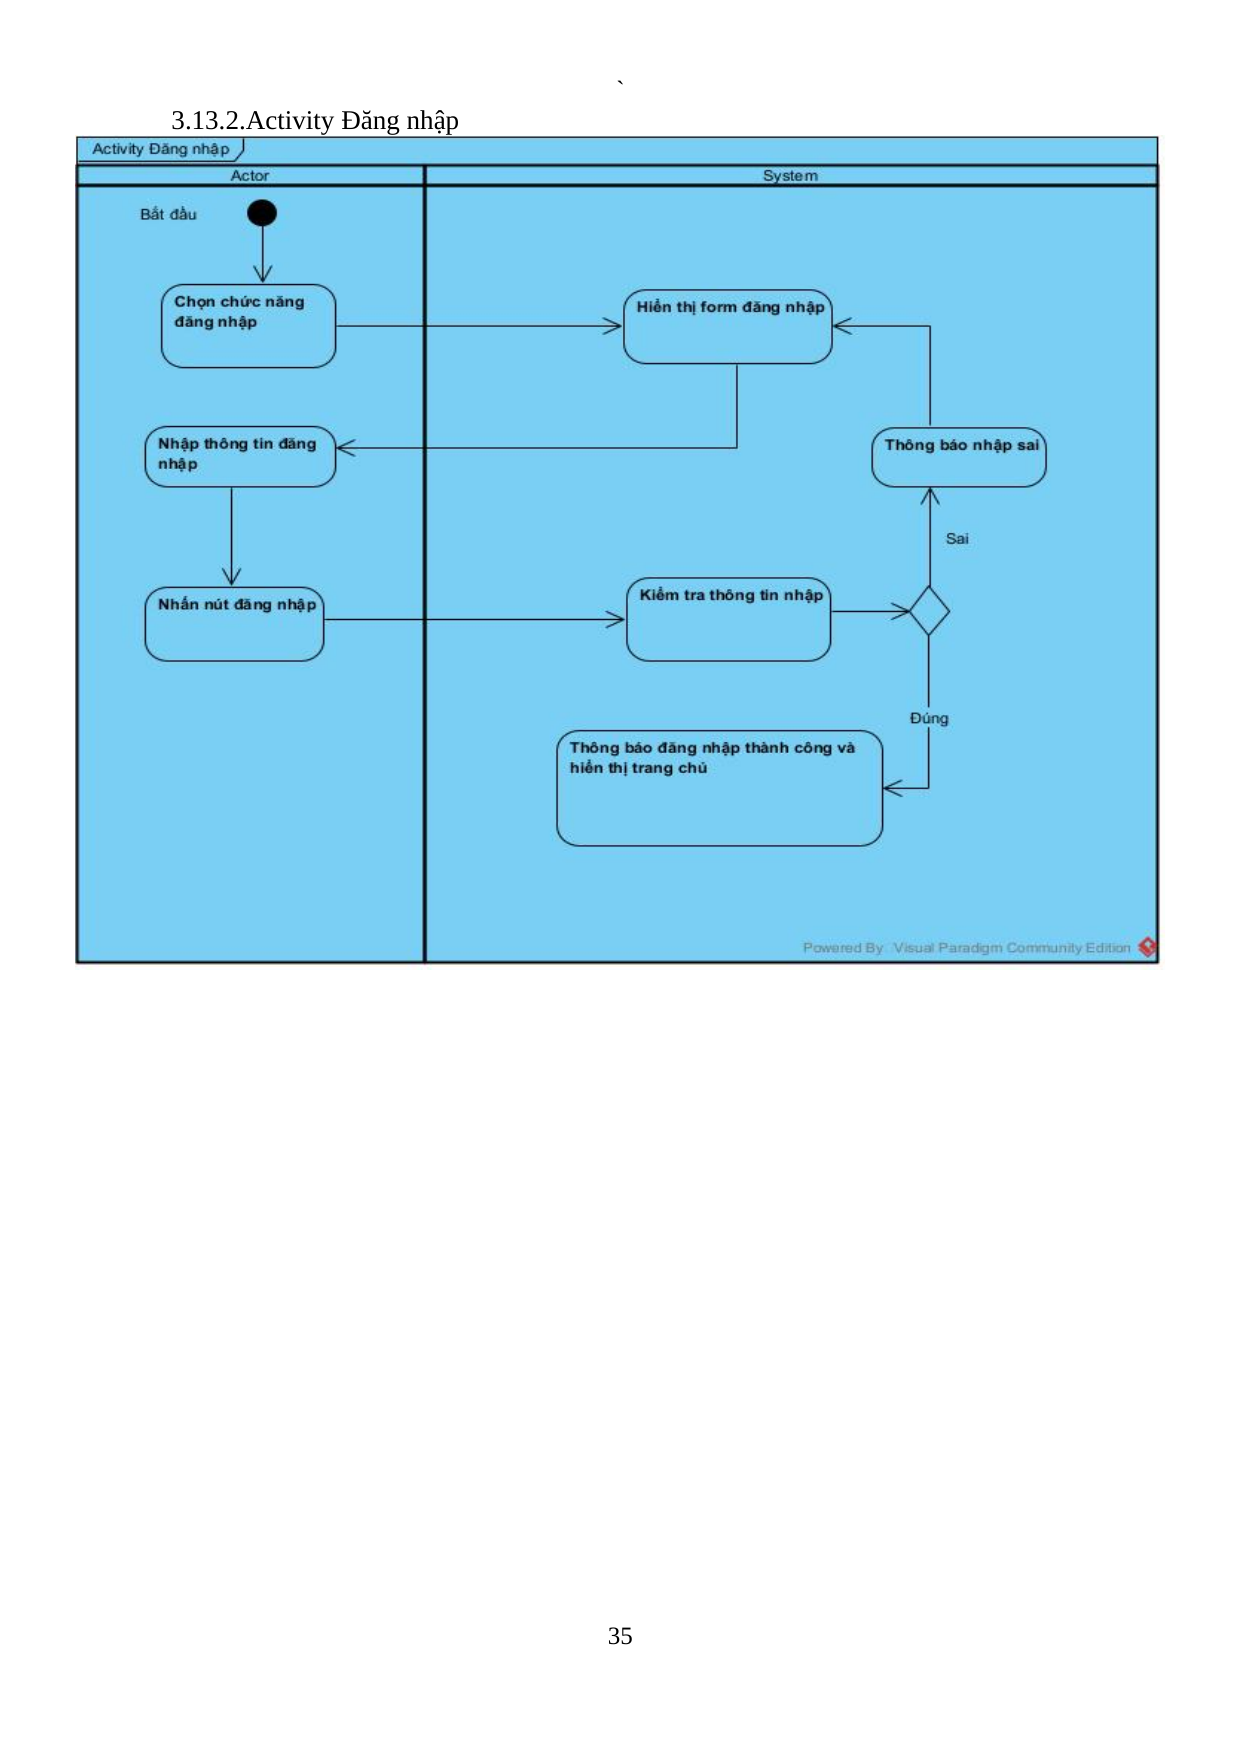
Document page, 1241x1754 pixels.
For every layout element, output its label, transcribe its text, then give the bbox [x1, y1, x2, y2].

text 3.13.2.Activity Đăng nhập [75, 104, 1165, 135]
picture [75, 135, 1166, 970]
